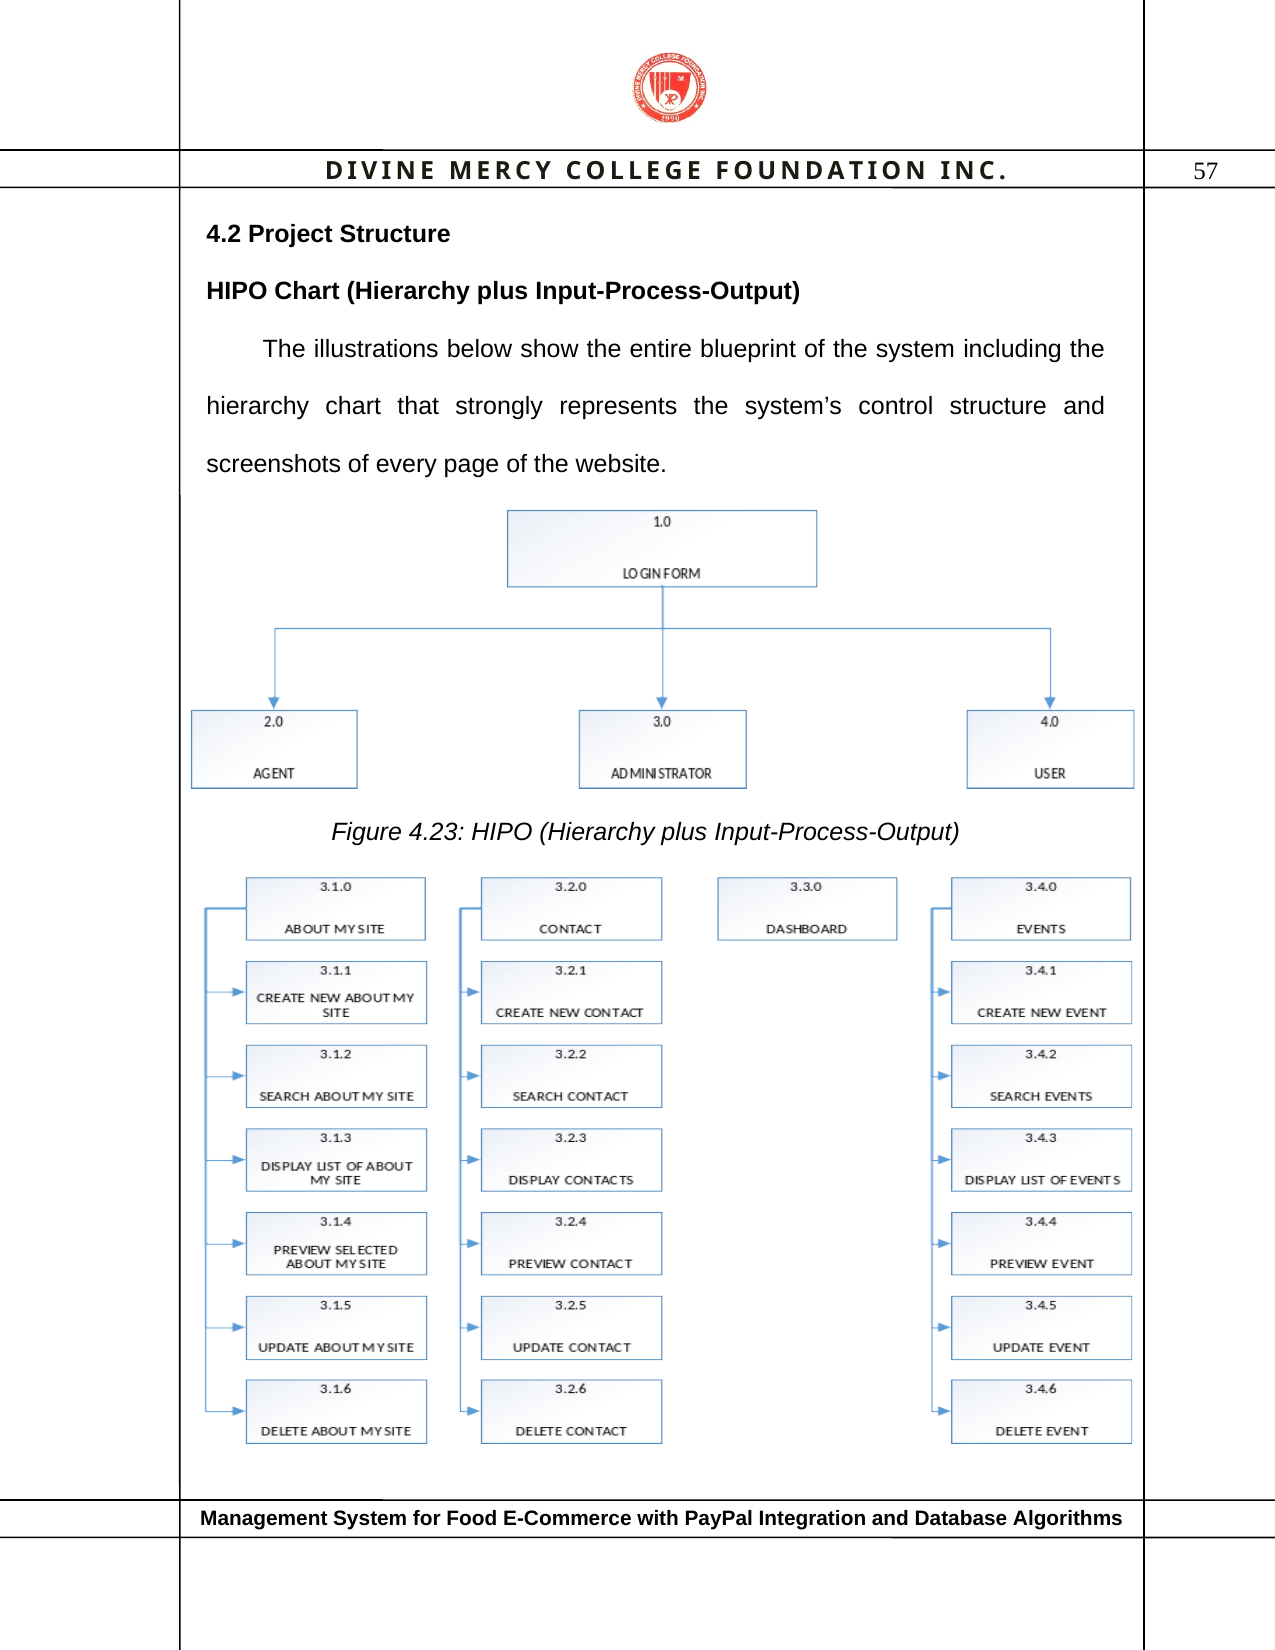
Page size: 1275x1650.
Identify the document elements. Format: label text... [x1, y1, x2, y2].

text Figure 4.23: HIPO (Hierarchy plus Input-Process-Output) [187, 817, 1106, 846]
text 4.2 Project Structure [206, 219, 1106, 247]
text HIPO Chart (Hierarchy plus Input-Process-Output) [206, 276, 1106, 305]
picture [632, 52, 709, 123]
text The illustrations below show the entire blueprint of the system including the hierarchy chart that strongly represents the system’s control structure and screenshots of every page of the website. [206, 334, 1106, 477]
